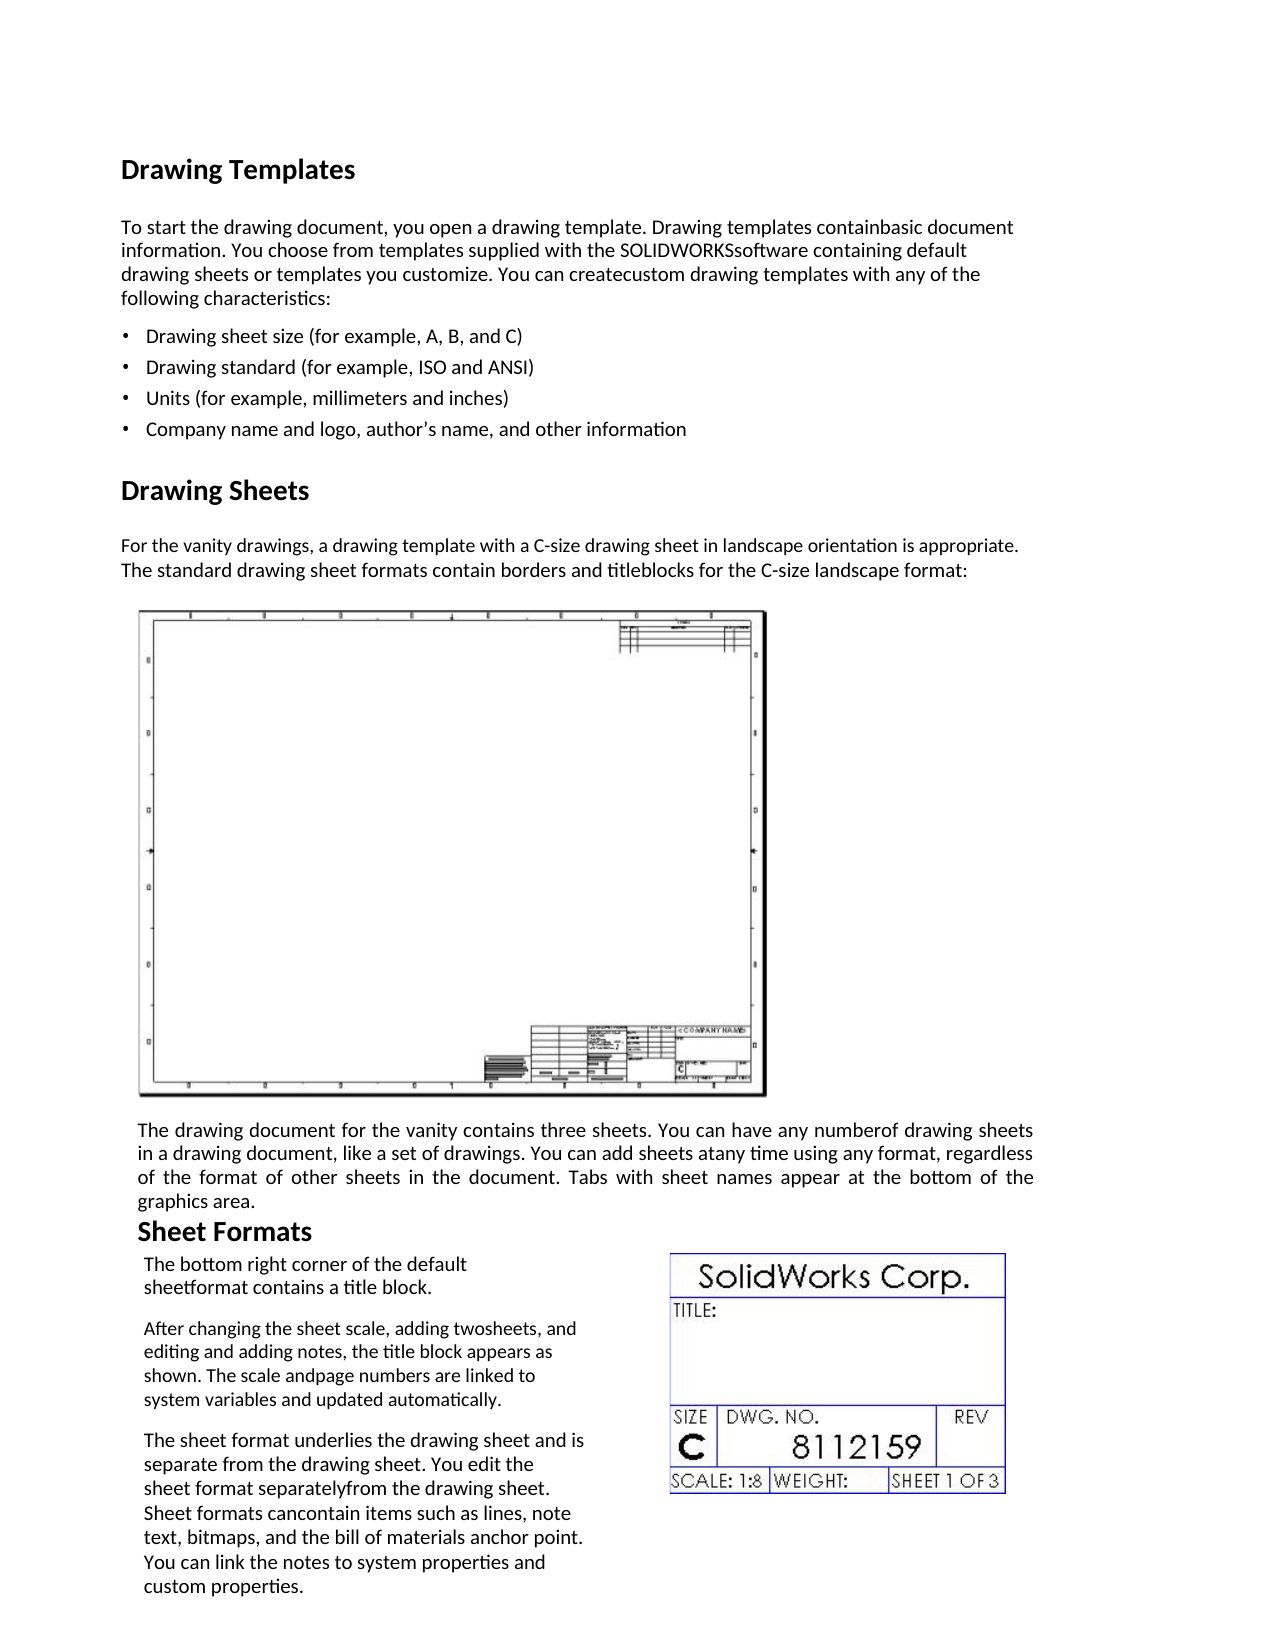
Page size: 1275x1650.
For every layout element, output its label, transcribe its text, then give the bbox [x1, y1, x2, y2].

text The sheet format underlies the drawing sheet and is separate from the drawing sheet. You edit the sheet format separatelyfrom the drawing sheet. Sheet formats cancontain items such as lines, note text, bitmaps, and the bill of materials anchor point. You can link the notes to system properties and custom properties. [144, 1427, 585, 1599]
list Company name and logo, author’s name, and other information [122, 414, 1125, 443]
text Drawing Templates [121, 151, 1125, 187]
text The bottom right corner of the default sheetformat contains a title block. [144, 1253, 560, 1299]
text Sheet Formats [137, 1214, 1125, 1249]
list Drawing sheet size (for example, A, B, and C) [122, 321, 1125, 349]
text Drawing Sheets [121, 472, 1125, 507]
text The drawing document for the vanity contains three sheets. You can have any numberof drawing sheets in a drawing document, like a set of drawings. You can add sheets atany time using any format, regardless of the format of other sheets in the document. Tabs with sheet names appear at the bottom of the graphics area. [137, 1118, 1035, 1214]
list Drawing standard (for example, ISO and ANSI) [122, 352, 1125, 381]
text For the vanity drawings, a drawing template with a C-size drawing sheet in landscape orientation is appropriate. [121, 533, 1125, 557]
text After changing the sheet scale, adding twosheets, and editing and adding notes, the title block appears as shown. The scale andpage numbers are linked to system variables and updated automatically. [144, 1316, 587, 1411]
picture [138, 610, 768, 1098]
list Units (for example, millimeters and inches) [122, 383, 1125, 412]
picture [669, 1253, 1006, 1494]
text To start the drawing document, you open a drawing template. Drawing templates containbasic document information. You choose from templates supplied with the SOLIDWORKSsoftware containing default drawing sheets or templates you customize. You can createcustom drawing templates with any of the following characteristics: [121, 216, 1029, 310]
text The standard drawing sheet formats contain borders and titleblocks for the C-size landscape format: [121, 557, 1125, 582]
